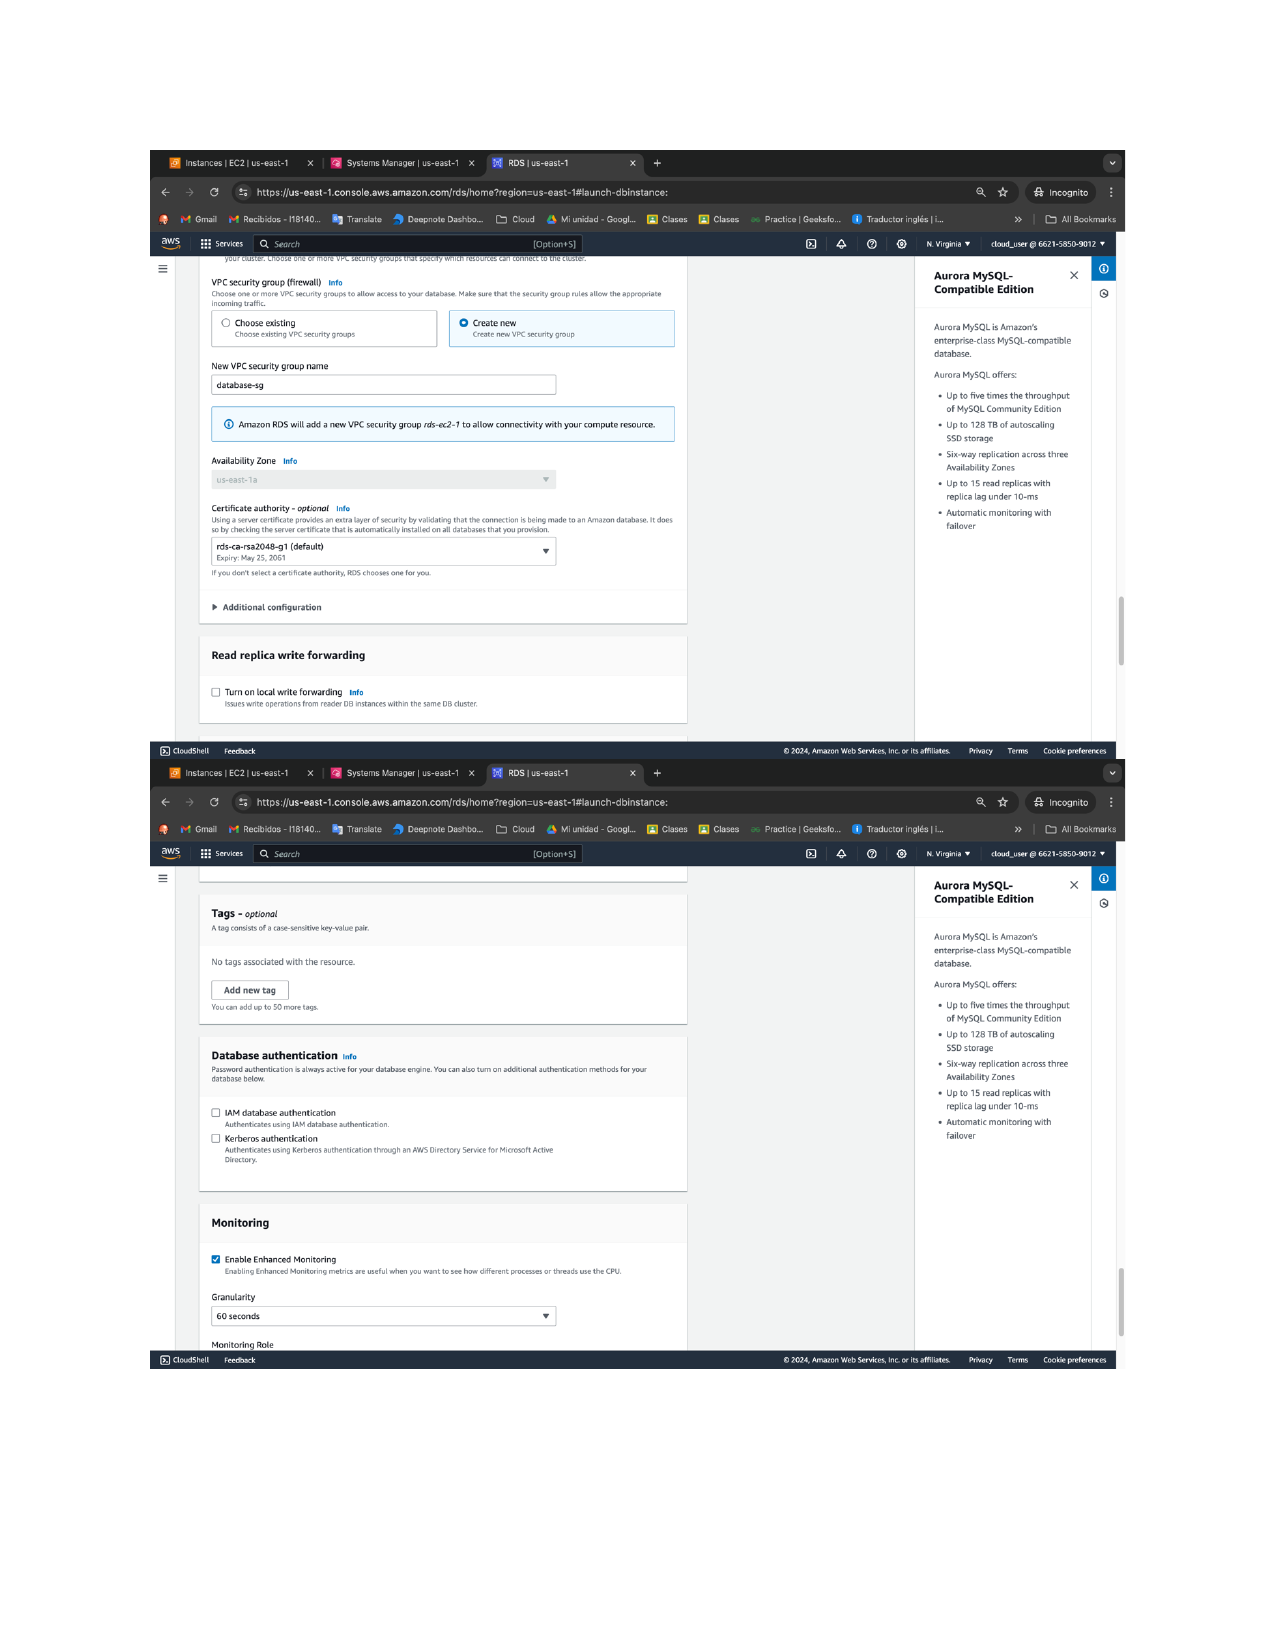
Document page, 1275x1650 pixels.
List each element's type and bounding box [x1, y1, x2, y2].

picture [150, 150, 1125, 1369]
